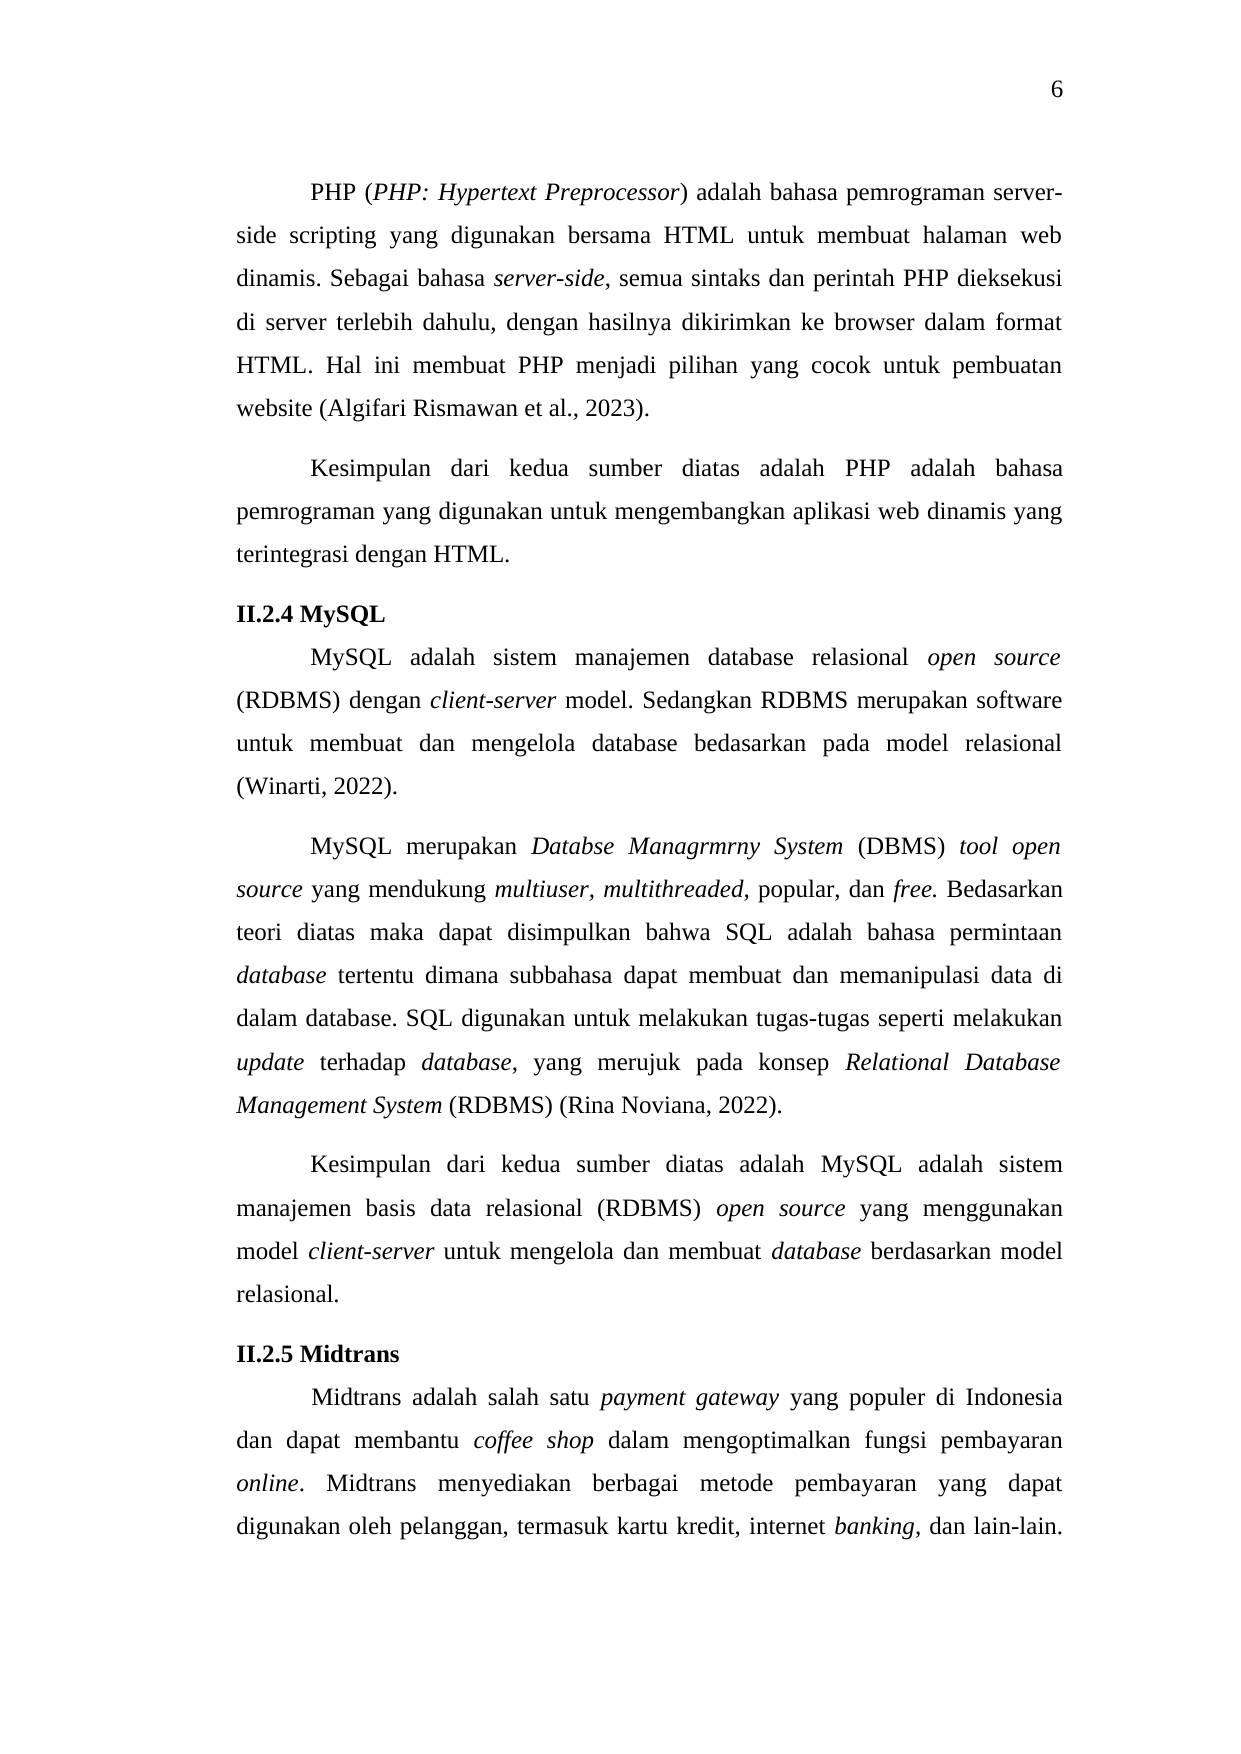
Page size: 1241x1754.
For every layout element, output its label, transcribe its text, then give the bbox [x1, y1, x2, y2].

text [236, 1382, 1063, 1540]
text MySQL merupakan Databse Managrmrny System (DBMS) tool open source yang mendukung multiuser, multithreaded, popular, dan free. Bedasarkan teori diatas maka dapat disimpulkan bahwa SQL adalah bahasa permintaan database tertentu dimana subbahasa dapat membuat dan memanipulasi data di dalam database. SQL digunakan untuk melakukan tugas-tugas seperti melakukan update terhadap database, yang merujuk pada konsep Relational Database Management System (RDBMS) [236, 831, 1063, 1118]
subtitle Midtrans [236, 1339, 1063, 1367]
subtitle MySQL [236, 599, 1063, 627]
text Kesimpulan dari kedua sumber diatas adalah MySQL adalah sistem manajemen basis data relasional (RDBMS) open source yang menggunakan model client-server untuk mengelola dan membuat database berdasarkan model relasional. [236, 1149, 1063, 1308]
text Kesimpulan dari kedua sumber diatas adalah PHP adalah bahasa pemrograman yang digunakan untuk mengembangkan aplikasi web dinamis yang terintegrasi dengan HTML. [236, 453, 1063, 568]
text PHP (PHP: Hypertext Preprocessor) adalah bahasa pemrograman server-side scripting yang digunakan bersama HTML untuk membuat halaman web dinamis. Sebagai bahasa server-side, semua sintaks dan perintah PHP dieksekusi di server terlebih dahulu, dengan hasilnya dikirimkan ke browser dalam format HTML. Hal ini membuat PHP menjadi pilihan yang cocok untuk pembuatan website [236, 177, 1063, 422]
text MySQL adalah sistem manajemen database relasional open source (RDBMS) dengan client-server model. Sedangkan RDBMS merupakan software untuk membuat dan mengelola database bedasarkan pada model relasional [236, 642, 1063, 800]
